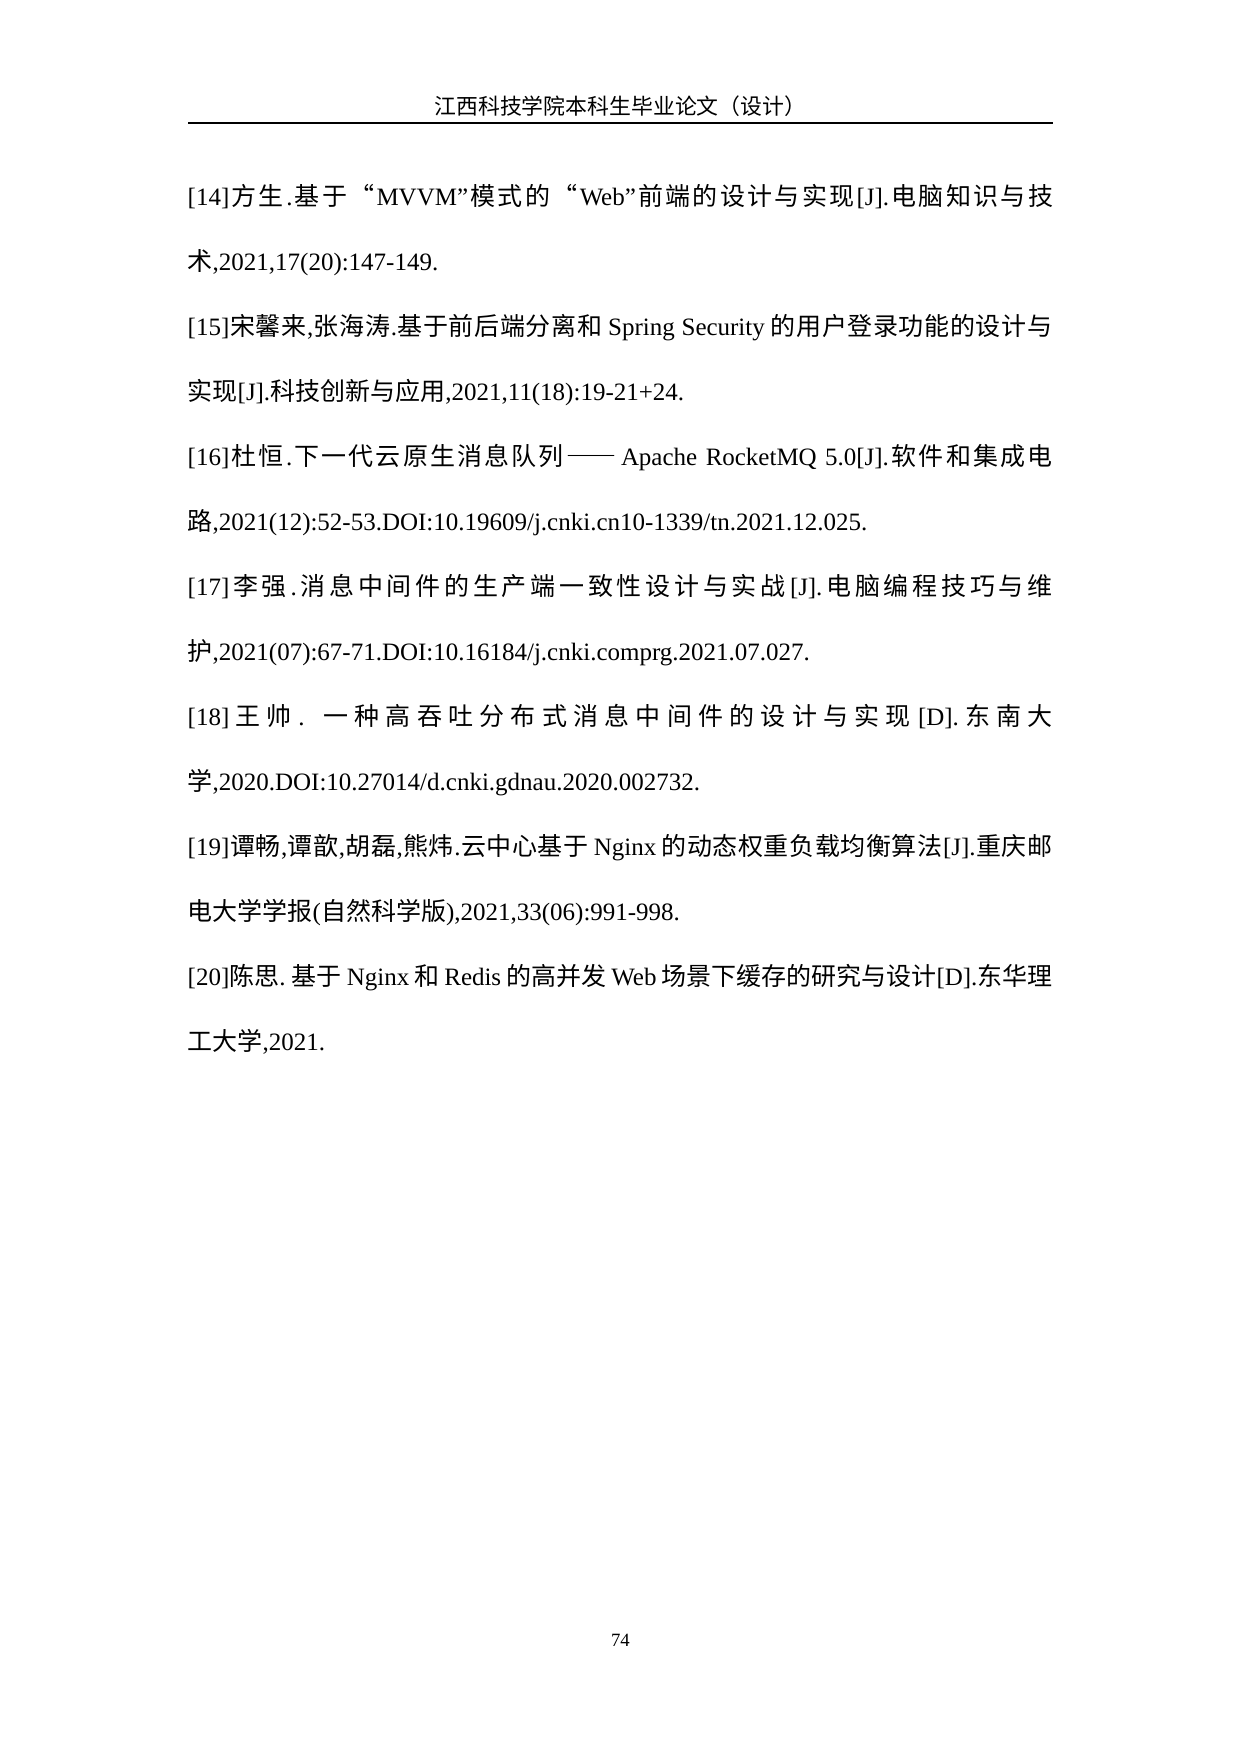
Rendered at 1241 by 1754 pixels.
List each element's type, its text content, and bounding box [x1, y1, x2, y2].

text [20]陈思. 基于Nginx和Redis的高并发Web场景下缓存的研究与设计[D].东华理工大学,2021. [187, 942, 1053, 1072]
text [18]王帅. 一种高吞吐分布式消息中间件的设计与实现[D].东南大学,2020.DOI:10.27014/d.cnki.gdnau.2020.002732. [187, 682, 1053, 812]
text [17]李强.消息中间件的生产端一致性设计与实战[J].电脑编程技巧与维护,2021(07):67-71.DOI:10.16184/j.cnki.comprg.2021.07.027. [187, 552, 1053, 682]
text [15]宋馨来,张海涛.基于前后端分离和Spring Security的用户登录功能的设计与实现[J].科技创新与应用,2021,11(18):19-21+24. [187, 292, 1053, 422]
text [16]杜恒.下一代云原生消息队列——Apache RocketMQ 5.0[J].软件和集成电路,2021(12):52-53.DOI:10.19609/j.cnki.cn10-1339/tn.2021.12.025. [187, 422, 1053, 552]
text [19]谭畅,谭歆,胡磊,熊炜.云中心基于Nginx的动态权重负载均衡算法[J].重庆邮电大学学报(自然科学版),2021,33(06):991-998. [187, 812, 1053, 942]
text [14]方生.基于“MVVM”模式的“Web”前端的设计与实现[J].电脑知识与技术,2021,17(20):147-149. [187, 162, 1053, 292]
